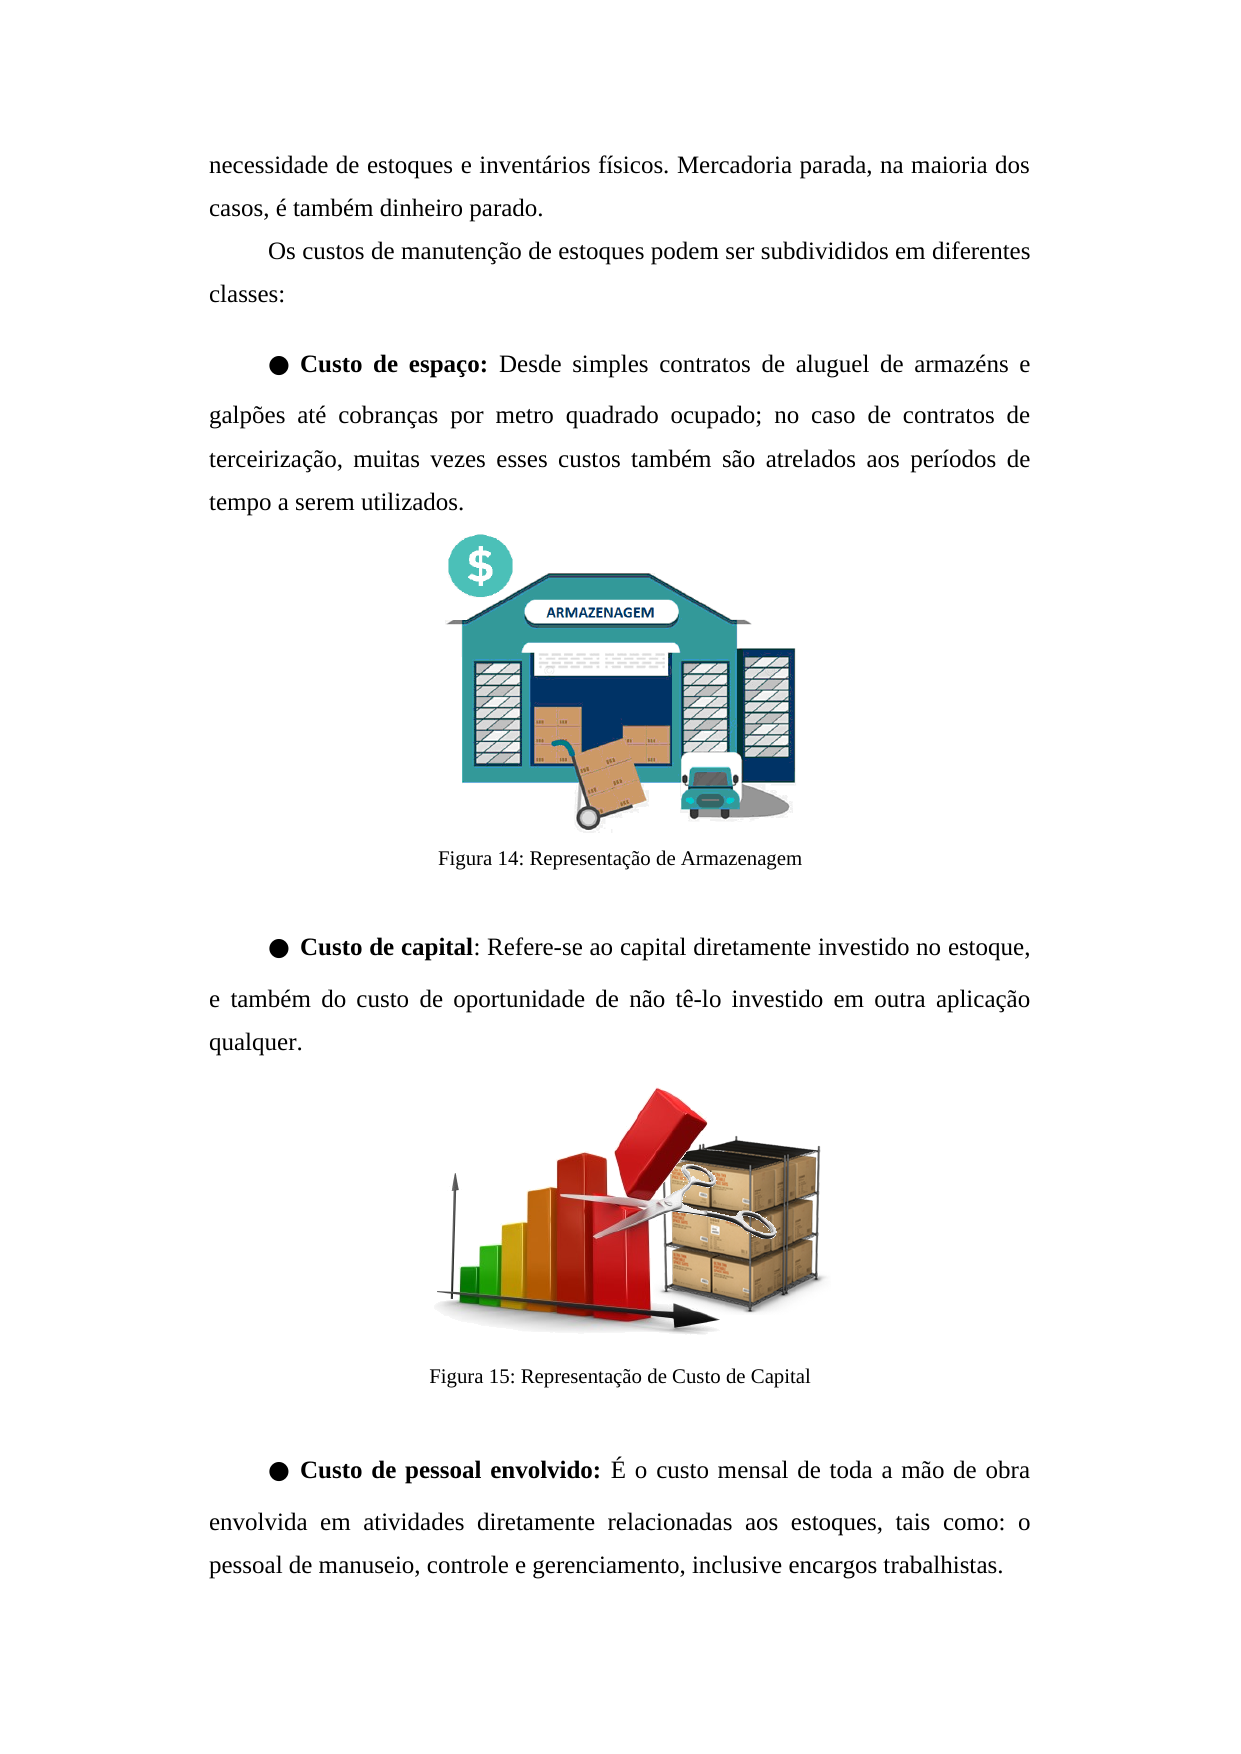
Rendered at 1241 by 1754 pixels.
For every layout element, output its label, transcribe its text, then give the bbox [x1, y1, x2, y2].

picture [443, 530, 797, 833]
list Custo de pessoal envolvido: É o custo mensal de toda a mão de obra envolvida em atividades diretamente relacionadas aos estoques, tais como: o pessoal de manuseio, controle e gerenciamento, inclusive encargos trabalhistas. [209, 1442, 1031, 1579]
list Custo de capital: Refere-se ao capital diretamente investido no estoque, e também do custo de oportunidade de não tê-lo investido em outra aplicação qualquer. [209, 918, 1031, 1056]
text Figura 15: Representação de Custo de Capital [150, 1364, 1090, 1388]
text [209, 150, 1031, 222]
list Custo de espaço: Desde simples contratos de aluguel de armazéns e galpões até cobranças por metro quadrado ocupado; no caso de contratos de terceirização, muitas vezes esses custos também são atrelados aos períodos de tempo a serem utilizados. [209, 335, 1031, 516]
picture [409, 1070, 831, 1352]
text Os custos de manutenção de estoques podem ser subdivididos em diferentes classes: [209, 236, 1031, 308]
text Figura 14: Representação de Armazenagem [150, 846, 1090, 870]
